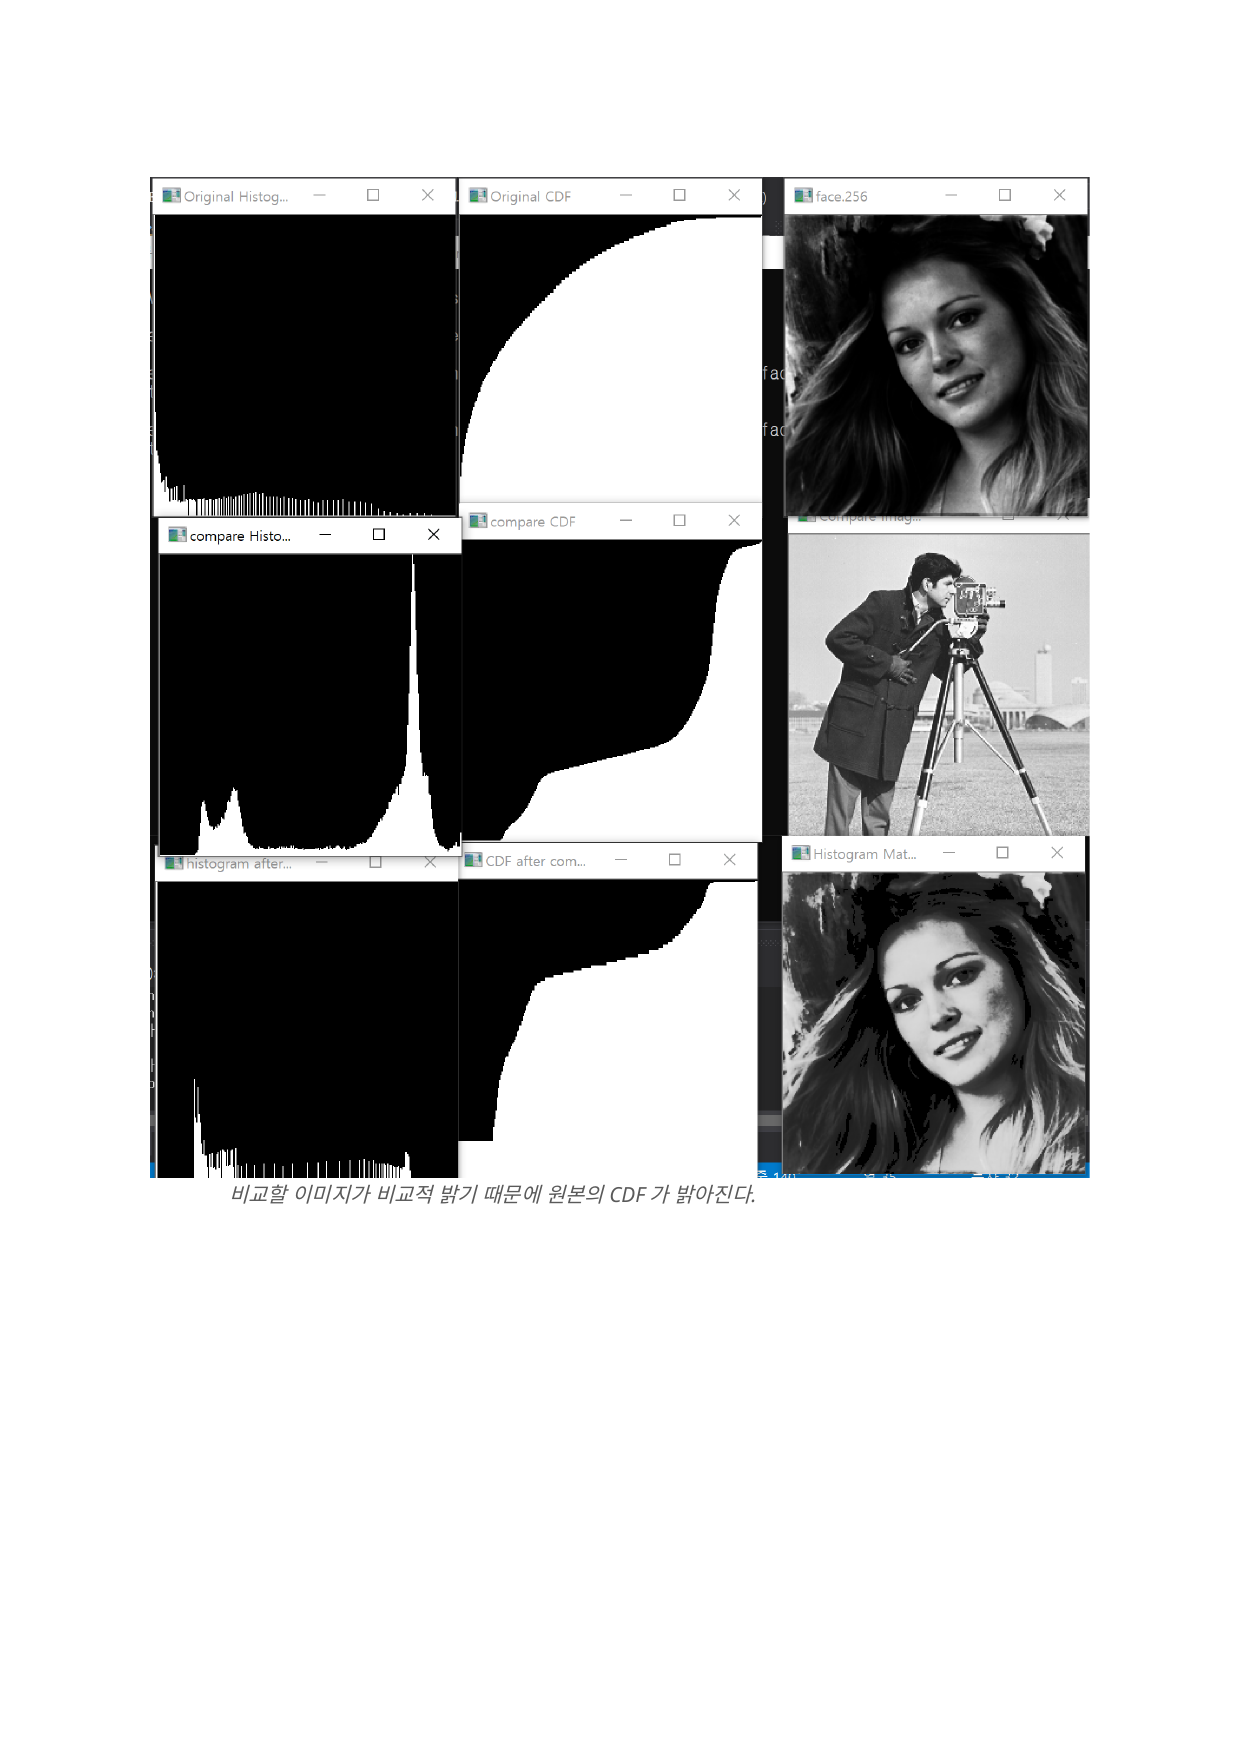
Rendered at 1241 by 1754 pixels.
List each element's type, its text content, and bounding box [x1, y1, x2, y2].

list 비교할 이미지가 비교적 밝기 때문에 원본의 CDF가 밝아진다. [229, 1178, 1090, 1208]
picture [150, 177, 1090, 1178]
